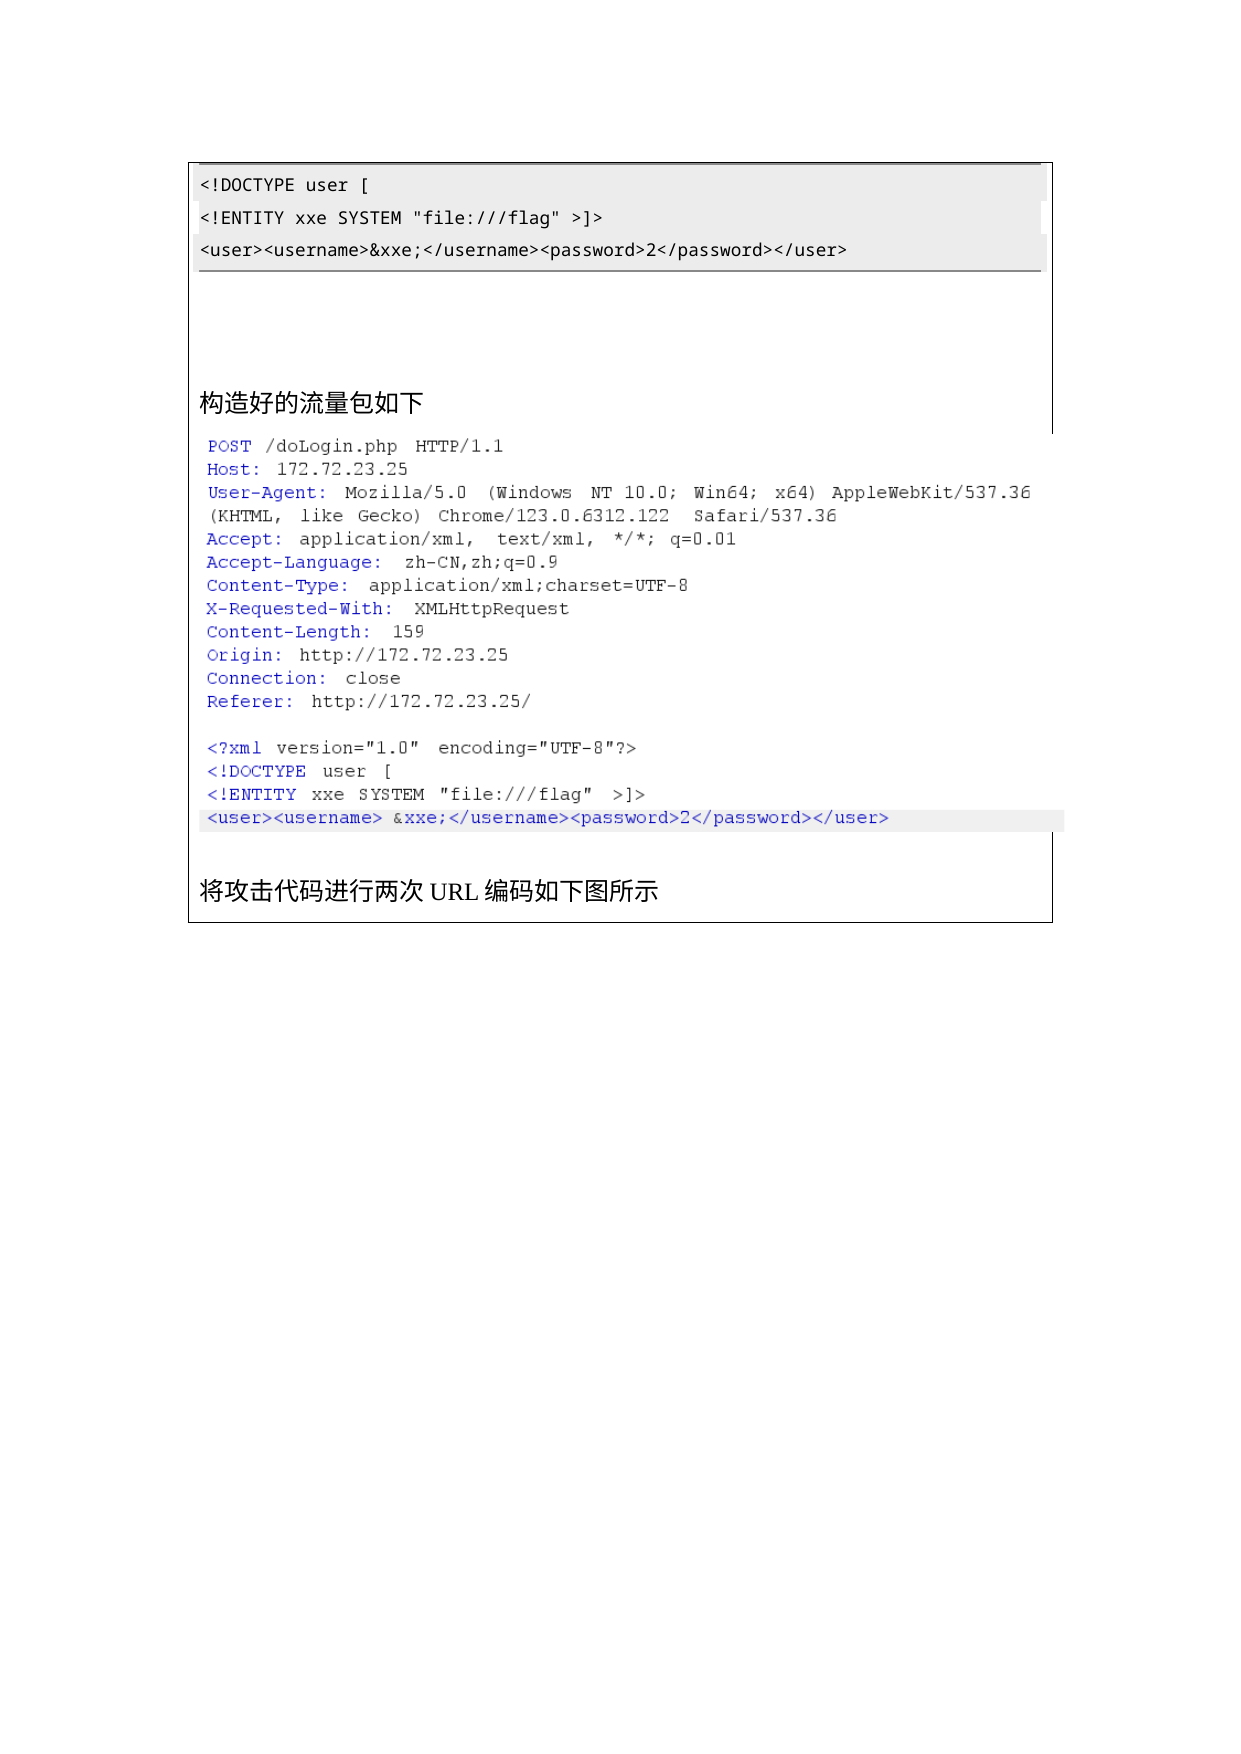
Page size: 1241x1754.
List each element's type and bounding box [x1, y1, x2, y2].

table_cell [189, 163, 1052, 922]
picture [199, 434, 1065, 832]
